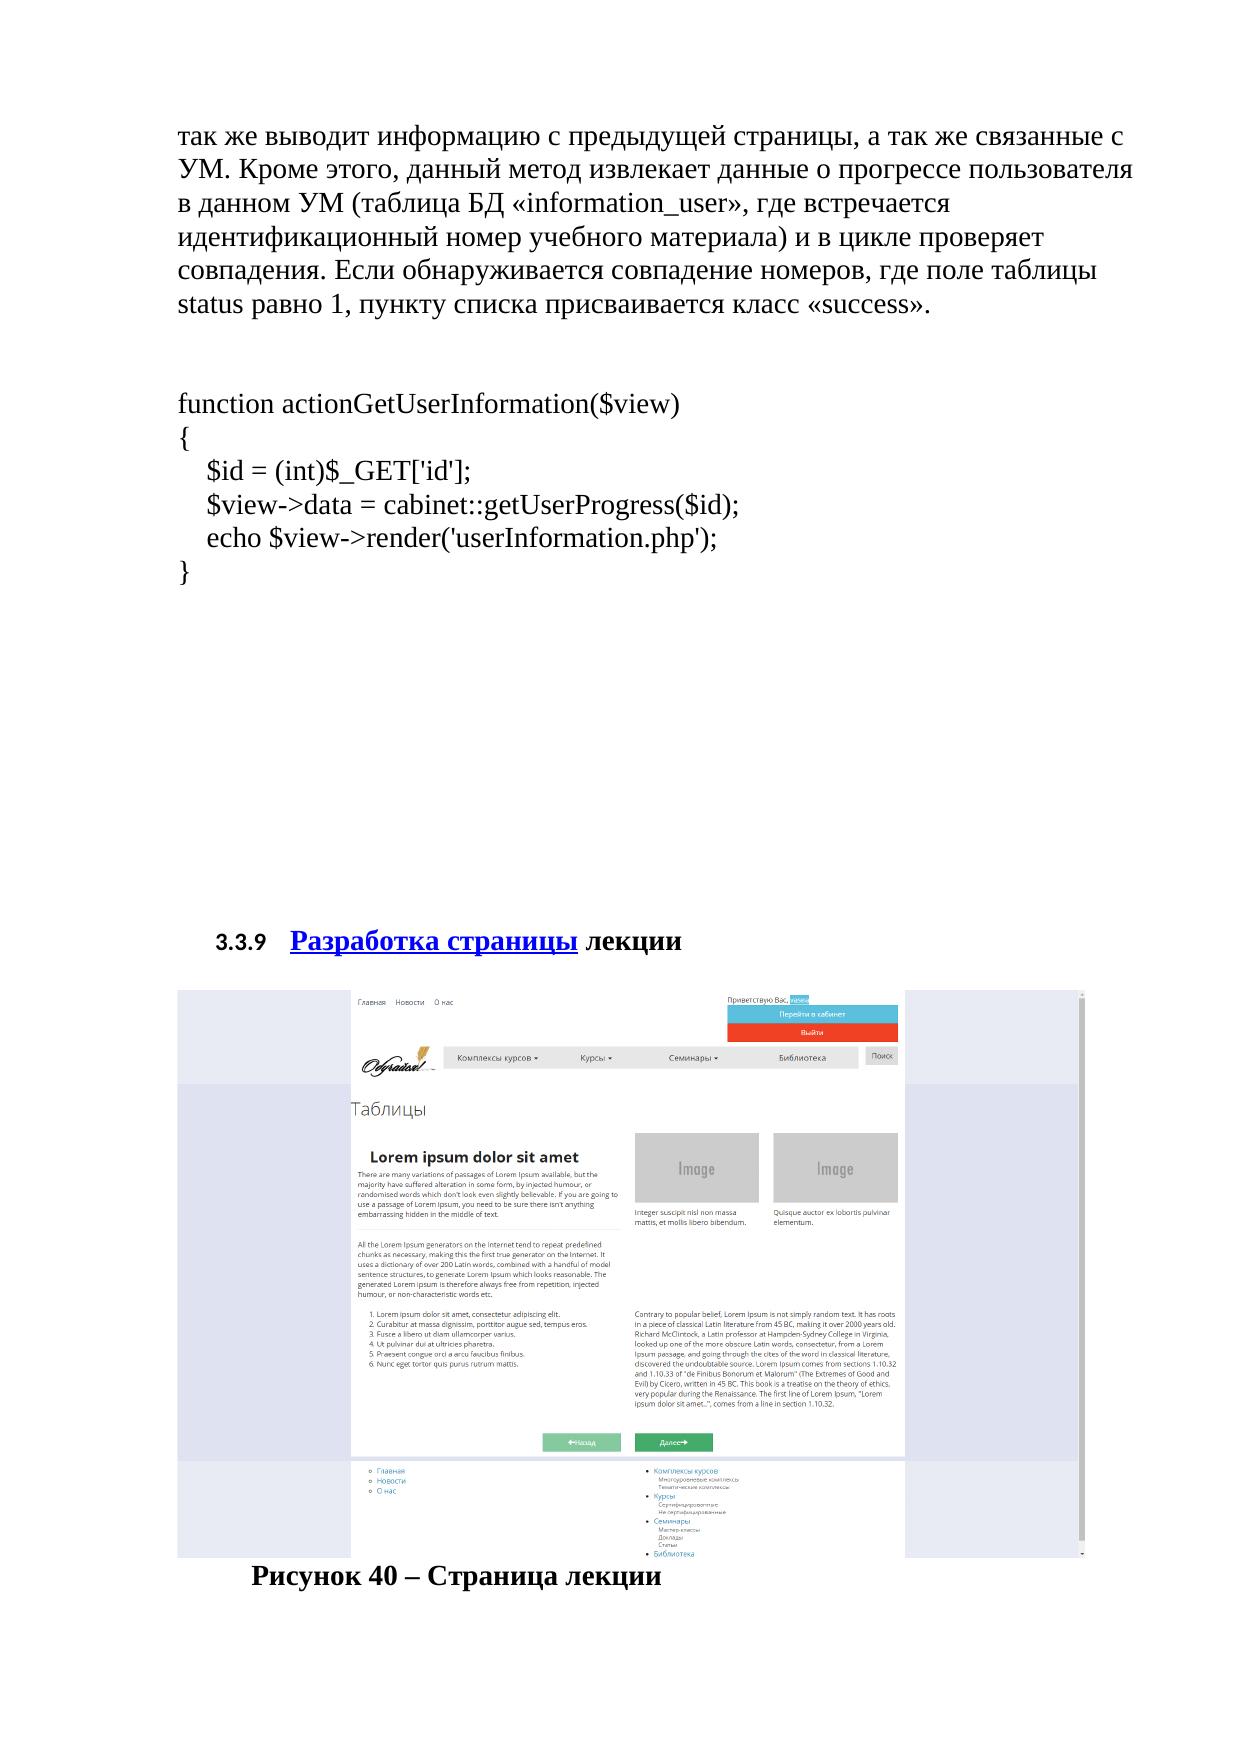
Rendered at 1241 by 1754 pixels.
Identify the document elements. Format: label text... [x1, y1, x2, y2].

list Разработка страницы лекции [215, 923, 1152, 957]
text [177, 118, 1152, 319]
picture [177, 990, 1085, 1558]
text function actionGetUserInformation($view) { $id = (int)$_GET['id']; $view->data = cabinet::getUserProgress($id); echo $view->render('userInformation.php'); } [177, 386, 1152, 588]
text Рисунок 40 – Страница лекции [177, 1558, 1152, 1591]
